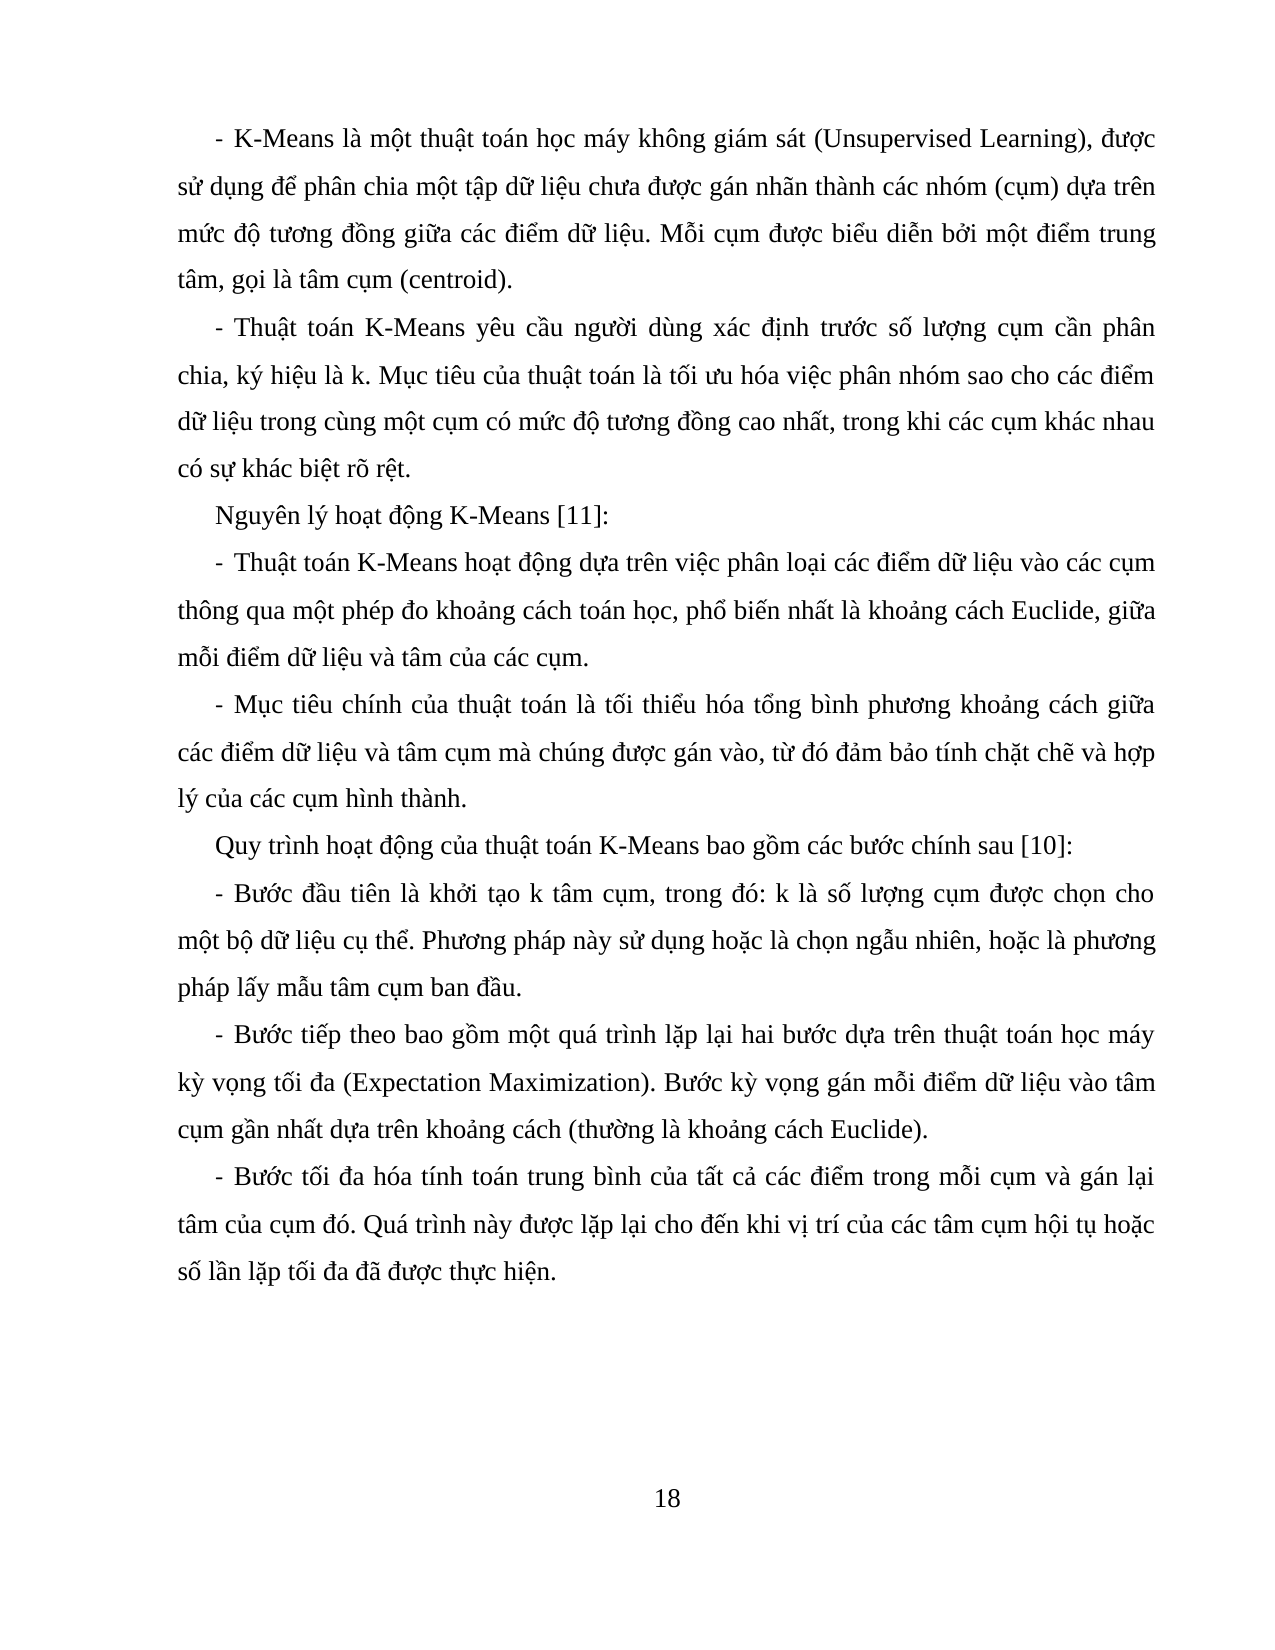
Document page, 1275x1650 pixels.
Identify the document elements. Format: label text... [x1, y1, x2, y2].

text K-Means là một thuật toán học máy không giám sát (Unsupervised Learning), được sử dụng để phân chia một tập dữ liệu chưa được gán nhãn thành các nhóm (cụm) dựa trên mức độ tương đồng giữa các điểm dữ liệu. Mỗi cụm được biểu diễn bởi một điểm trung tâm, gọi là tâm cụm (centroid). [177, 122, 1157, 295]
text Bước tối đa hóa tính toán trung bình của tất cả các điểm trong mỗi cụm và gán lại tâm của cụm đó. Quá trình này được lặp lại cho đến khi vị trí của các tâm cụm hội tụ hoặc số lần lặp tối đa đã được thực hiện. [177, 1159, 1157, 1286]
text Quy trình hoạt động của thuật toán K-Means bao gồm các bước chính sau [10]: [177, 829, 1157, 860]
text Thuật toán K-Means yêu cầu người dùng xác định trước số lượng cụm cần phân chia, ký hiệu là k. Mục tiêu của thuật toán là tối ưu hóa việc phân nhóm sao cho các điểm dữ liệu trong cùng một cụm có mức độ tương đồng cao nhất, trong khi các cụm khác nhau có sự khác biệt rõ rệt. [177, 310, 1157, 483]
text Nguyên lý hoạt động K-Means [11]: [177, 499, 1157, 530]
text Bước tiếp theo bao gồm một quá trình lặp lại hai bước dựa trên thuật toán học máy kỳ vọng tối đa (Expectation Maximization). Bước kỳ vọng gán mỗi điểm dữ liệu vào tâm cụm gần nhất dựa trên khoảng cách (thường là khoảng cách Euclide). [177, 1018, 1157, 1144]
text Mục tiêu chính của thuật toán là tối thiểu hóa tổng bình phương khoảng cách giữa các điểm dữ liệu và tâm cụm mà chúng được gán vào, từ đó đảm bảo tính chặt chẽ và hợp lý của các cụm hình thành. [177, 687, 1157, 814]
text Thuật toán K-Means hoạt động dựa trên việc phân loại các điểm dữ liệu vào các cụm thông qua một phép đo khoảng cách toán học, phổ biến nhất là khoảng cách Euclide, giữa mỗi điểm dữ liệu và tâm của các cụm. [177, 545, 1157, 672]
text Bước đầu tiên là khởi tạo k tâm cụm, trong đó: k là số lượng cụm được chọn cho một bộ dữ liệu cụ thể. Phương pháp này sử dụng hoặc là chọn ngẫu nhiên, hoặc là phương pháp lấy mẫu tâm cụm ban đầu. [177, 876, 1157, 1002]
